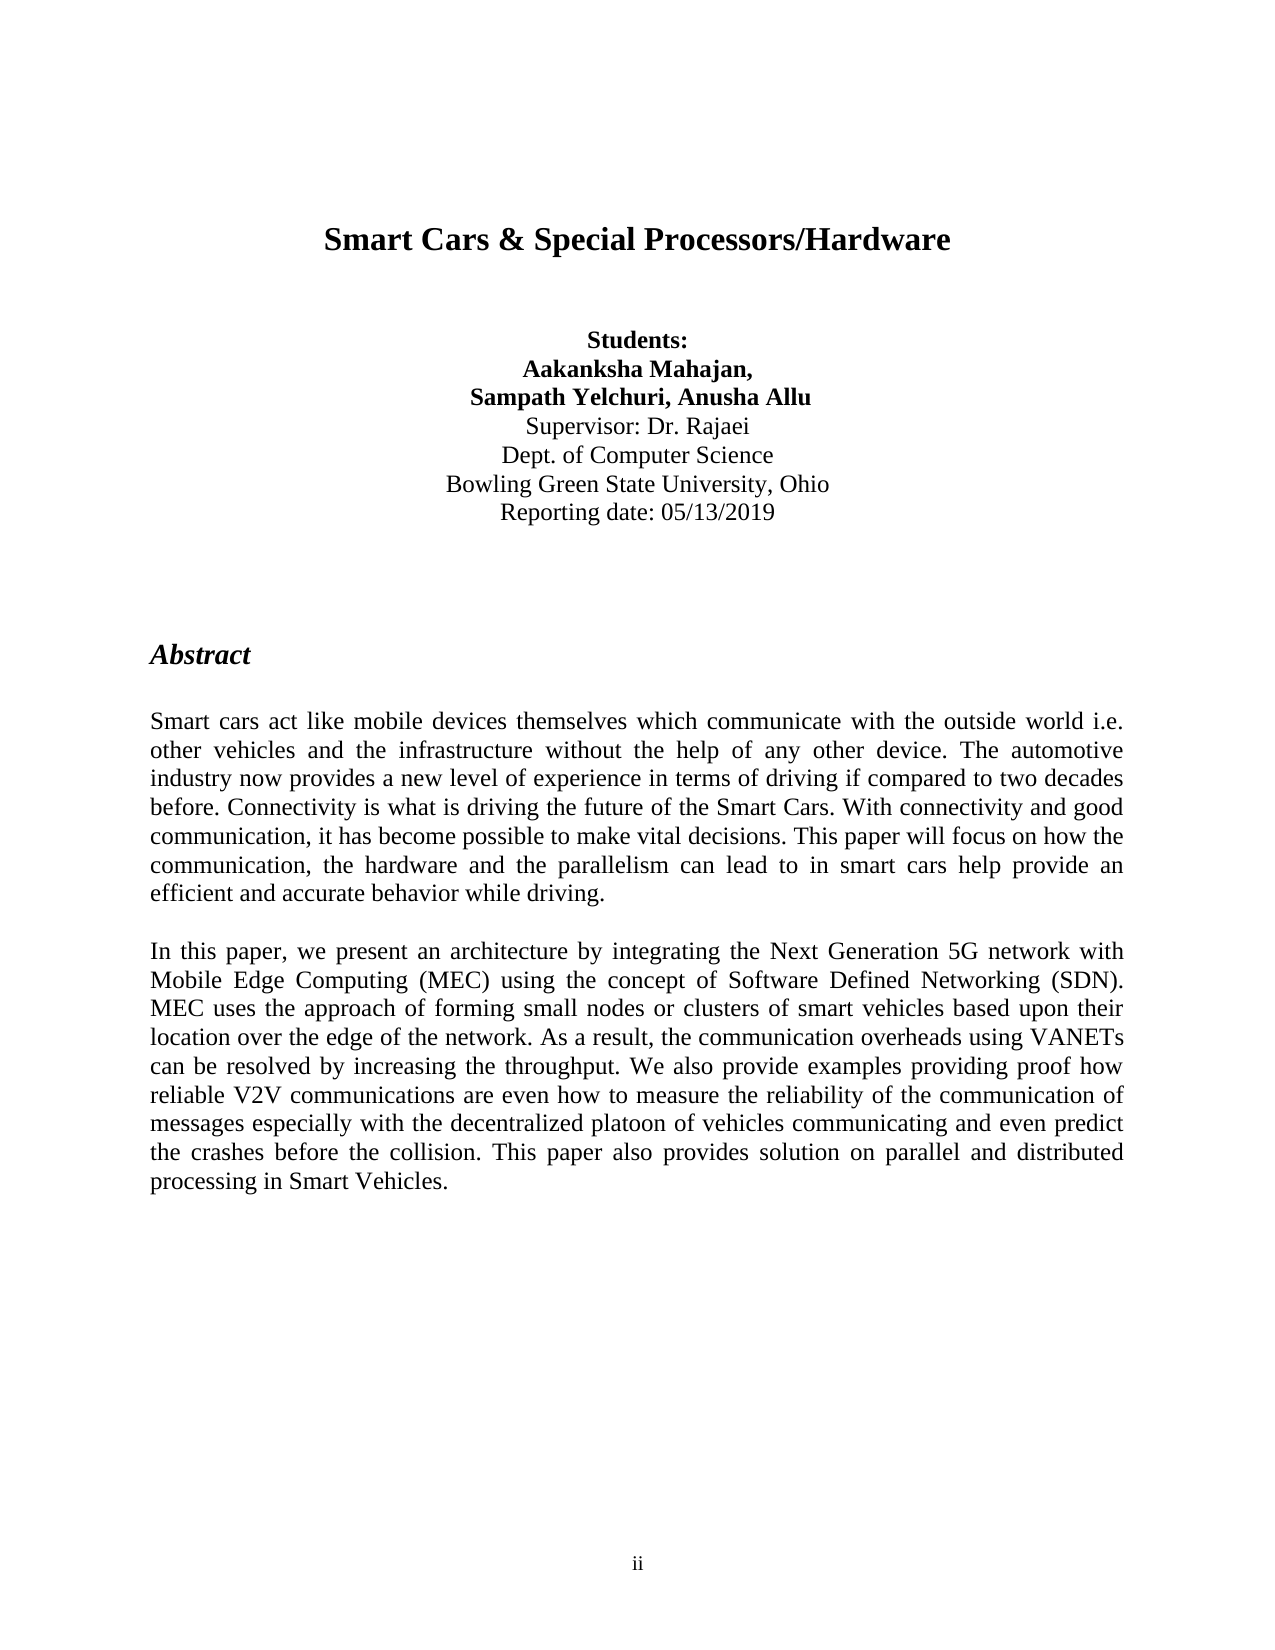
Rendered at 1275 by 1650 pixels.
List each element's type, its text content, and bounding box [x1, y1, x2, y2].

text Sampath Yelchuri, Anusha Allu [150, 382, 1125, 411]
text Smart cars act like mobile devices themselves which communicate with the outside world i.e. other vehicles and the infrastructure without the help of any other device. The automotive industry now provides a new level of experience in terms of driving if compared to two decades before. Connectivity is what is driving the future of the Smart Cars. With connectivity and good communication, it has become possible to make vital decisions. This paper will focus on how the communication, the hardware and the parallelism can lead to in smart cars help provide an efficient and accurate behavior while driving. [150, 706, 1125, 907]
text Supervisor: Dr. Rajaei [150, 411, 1125, 440]
subtitle Abstract [150, 637, 1125, 671]
text Reporting date: 05/13/2019 [150, 497, 1125, 526]
text Aakanksha Mahajan, [150, 354, 1125, 382]
text Smart Cars & Special Processors/Hardware [150, 219, 1125, 258]
text Dept. of Computer Science [150, 440, 1125, 469]
text In this paper, we present an architecture by integrating the Next Generation 5G network with Mobile Edge Computing (MEC) using the concept of Software Defined Networking (SDN). MEC uses the approach of forming small nodes or clusters of smart vehicles based upon their location over the edge of the network. As a result, the communication overheads using VANETs can be resolved by increasing the throughput. We also provide examples providing proof how reliable V2V communications are even how to measure the reliability of the communication of messages especially with the decentralized platoon of vehicles communicating and even predict the crashes before the collision. This paper also provides solution on parallel and distributed processing in Smart Vehicles. [150, 936, 1125, 1195]
text Students: [150, 325, 1125, 354]
